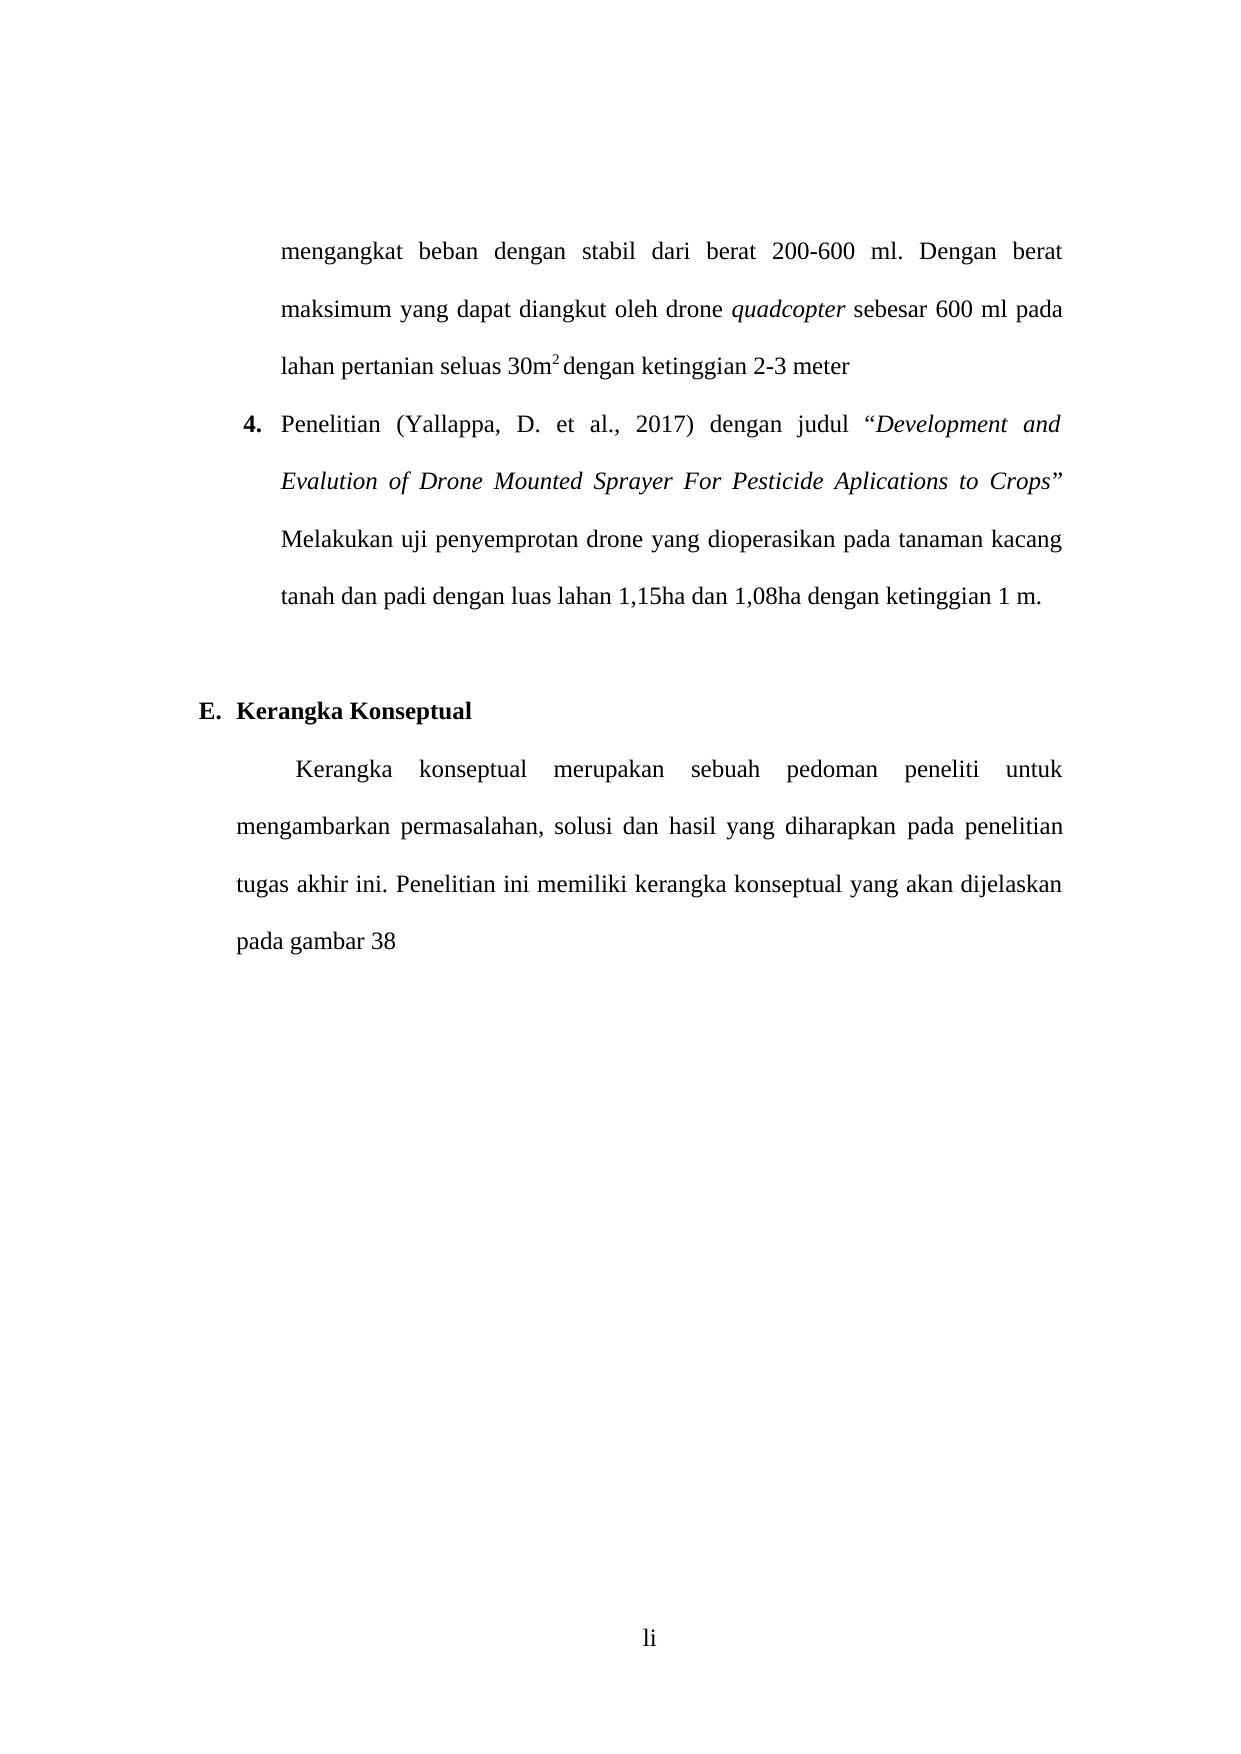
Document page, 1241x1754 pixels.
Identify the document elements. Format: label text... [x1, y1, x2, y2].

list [243, 236, 1063, 380]
list Penelitian (Yallappa, D. et al., 2017) dengan judul “Development and Evalution of Drone Mounted Sprayer For Pesticide Aplications to Crops” Melakukan uji penyemprotan drone yang dioperasikan pada tanaman kacang tanah dan padi dengan luas lahan 1,15ha dan 1,08ha dengan ketinggian 1 m. [243, 409, 1063, 610]
list Kerangka Konseptual [199, 696, 1063, 725]
list Kerangka konseptual merupakan sebuah pedoman peneliti untuk mengambarkan permasalahan, solusi dan hasil yang diharapkan pada penelitian tugas akhir ini. Penelitian ini memiliki kerangka konseptual yang akan dijelaskan pada gambar 38 [236, 754, 1063, 955]
